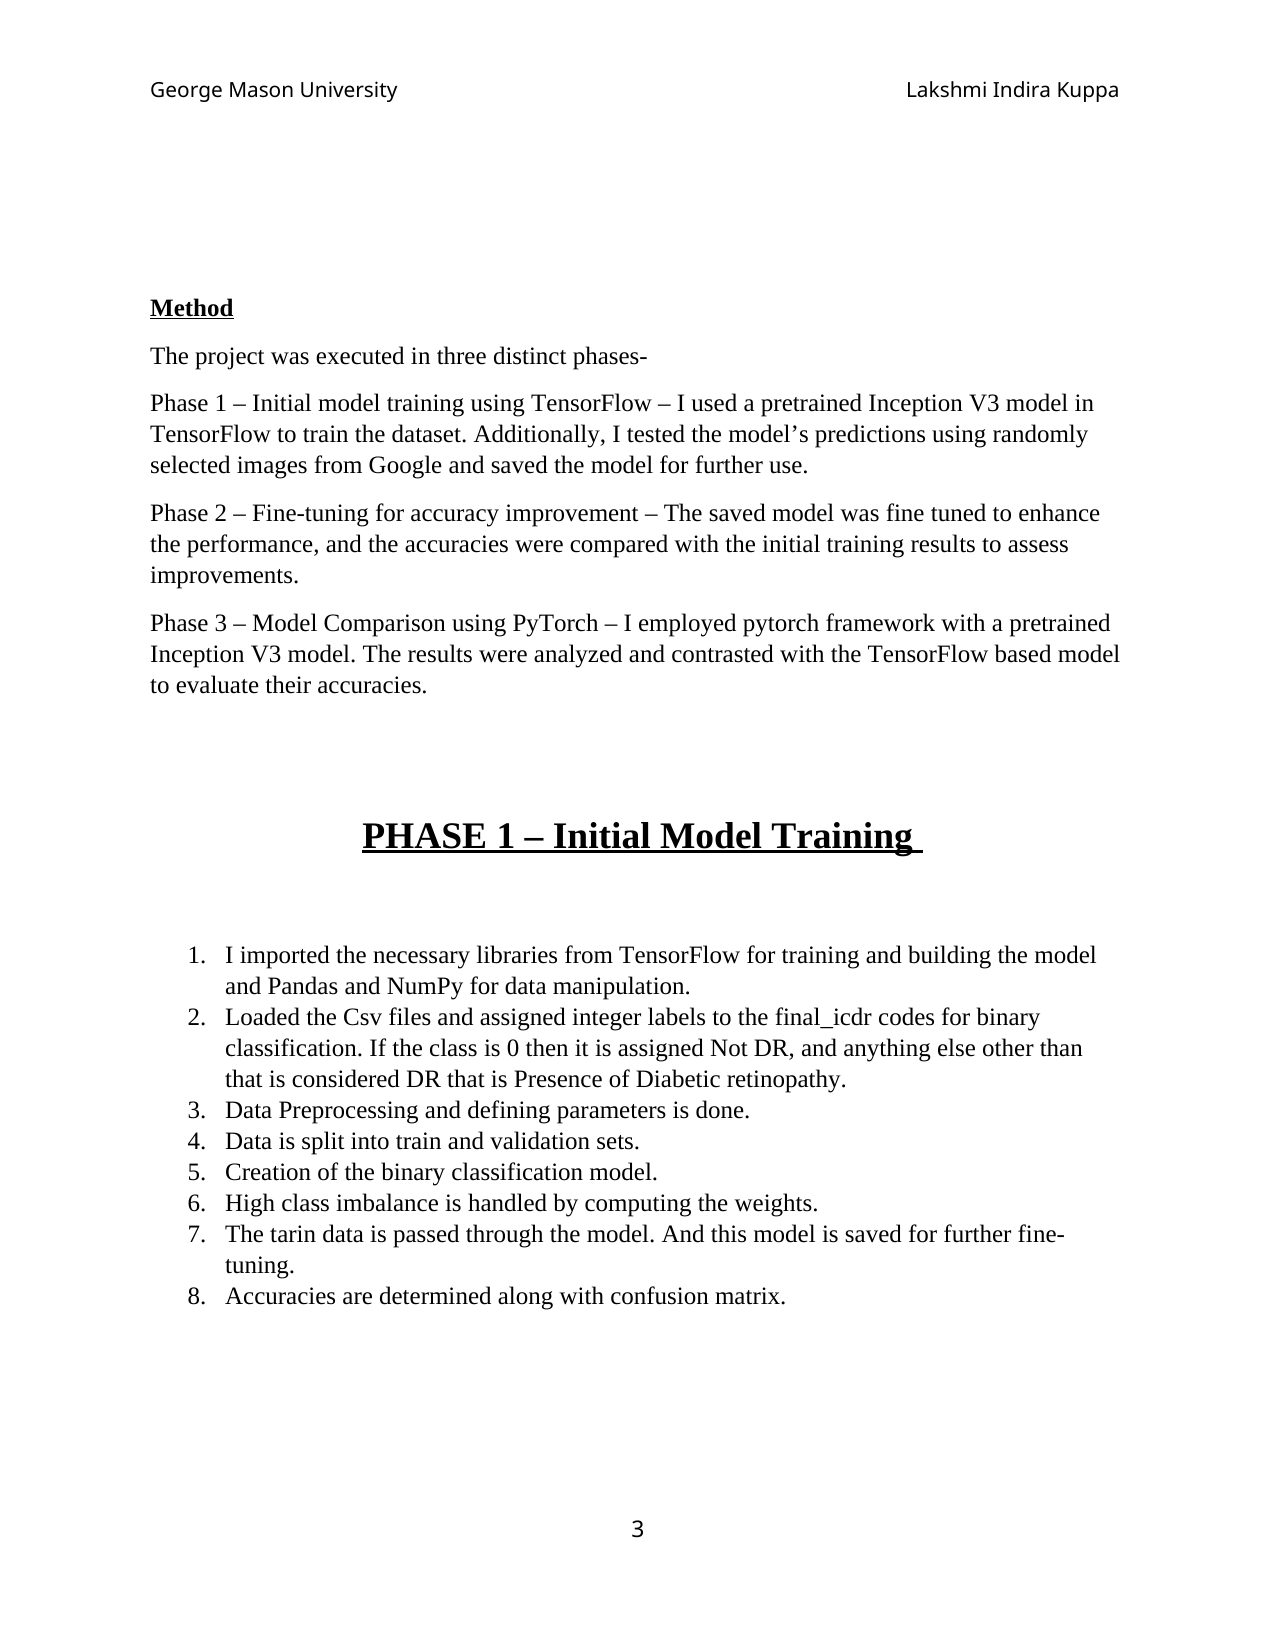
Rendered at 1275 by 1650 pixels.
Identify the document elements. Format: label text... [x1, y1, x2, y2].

list Accuracies are determined along with confusion matrix. [187, 1281, 1125, 1310]
text Phase 2 – Fine-tuning for accuracy improvement – The saved model was fine tuned to enhance the performance, and the accuracies were compared with the initial training results to assess improvements. [150, 498, 1125, 589]
list Loaded the Csv files and assigned integer labels to the final_icdr codes for binary classification. If the class is 0 then it is assigned Not DR, and anything else other than that is considered DR that is Presence of Diabetic retinopathy. [187, 1002, 1125, 1093]
list Data is split into train and validation sets. [187, 1126, 1125, 1155]
list The tarin data is passed through the model. And this model is saved for further fine-tuning. [187, 1219, 1125, 1279]
list High class imbalance is handled by computing the weights. [187, 1188, 1125, 1217]
list Creation of the binary classification model. [187, 1157, 1125, 1186]
text Method [150, 293, 1125, 322]
list Data Preprocessing and defining parameters is done. [187, 1095, 1125, 1124]
text PHASE 1 – Initial Model Training [150, 813, 1125, 856]
list I imported the necessary libraries from TensorFlow for training and building the model and Pandas and NumPy for data manipulation. [187, 940, 1125, 999]
text Phase 3 – Model Comparison using PyTorch – I employed pytorch framework with a pretrained Inception V3 model. The results were analyzed and contrasted with the TensorFlow based model to evaluate their accuracies. [150, 608, 1125, 699]
text The project was executed in three distinct phases- [150, 341, 1125, 369]
text Phase 1 – Initial model training using TensorFlow – I used a pretrained Inception V3 model in TensorFlow to train the dataset. Additionally, I tested the model’s predictions using randomly selected images from Google and saved the model for further use. [150, 388, 1125, 479]
